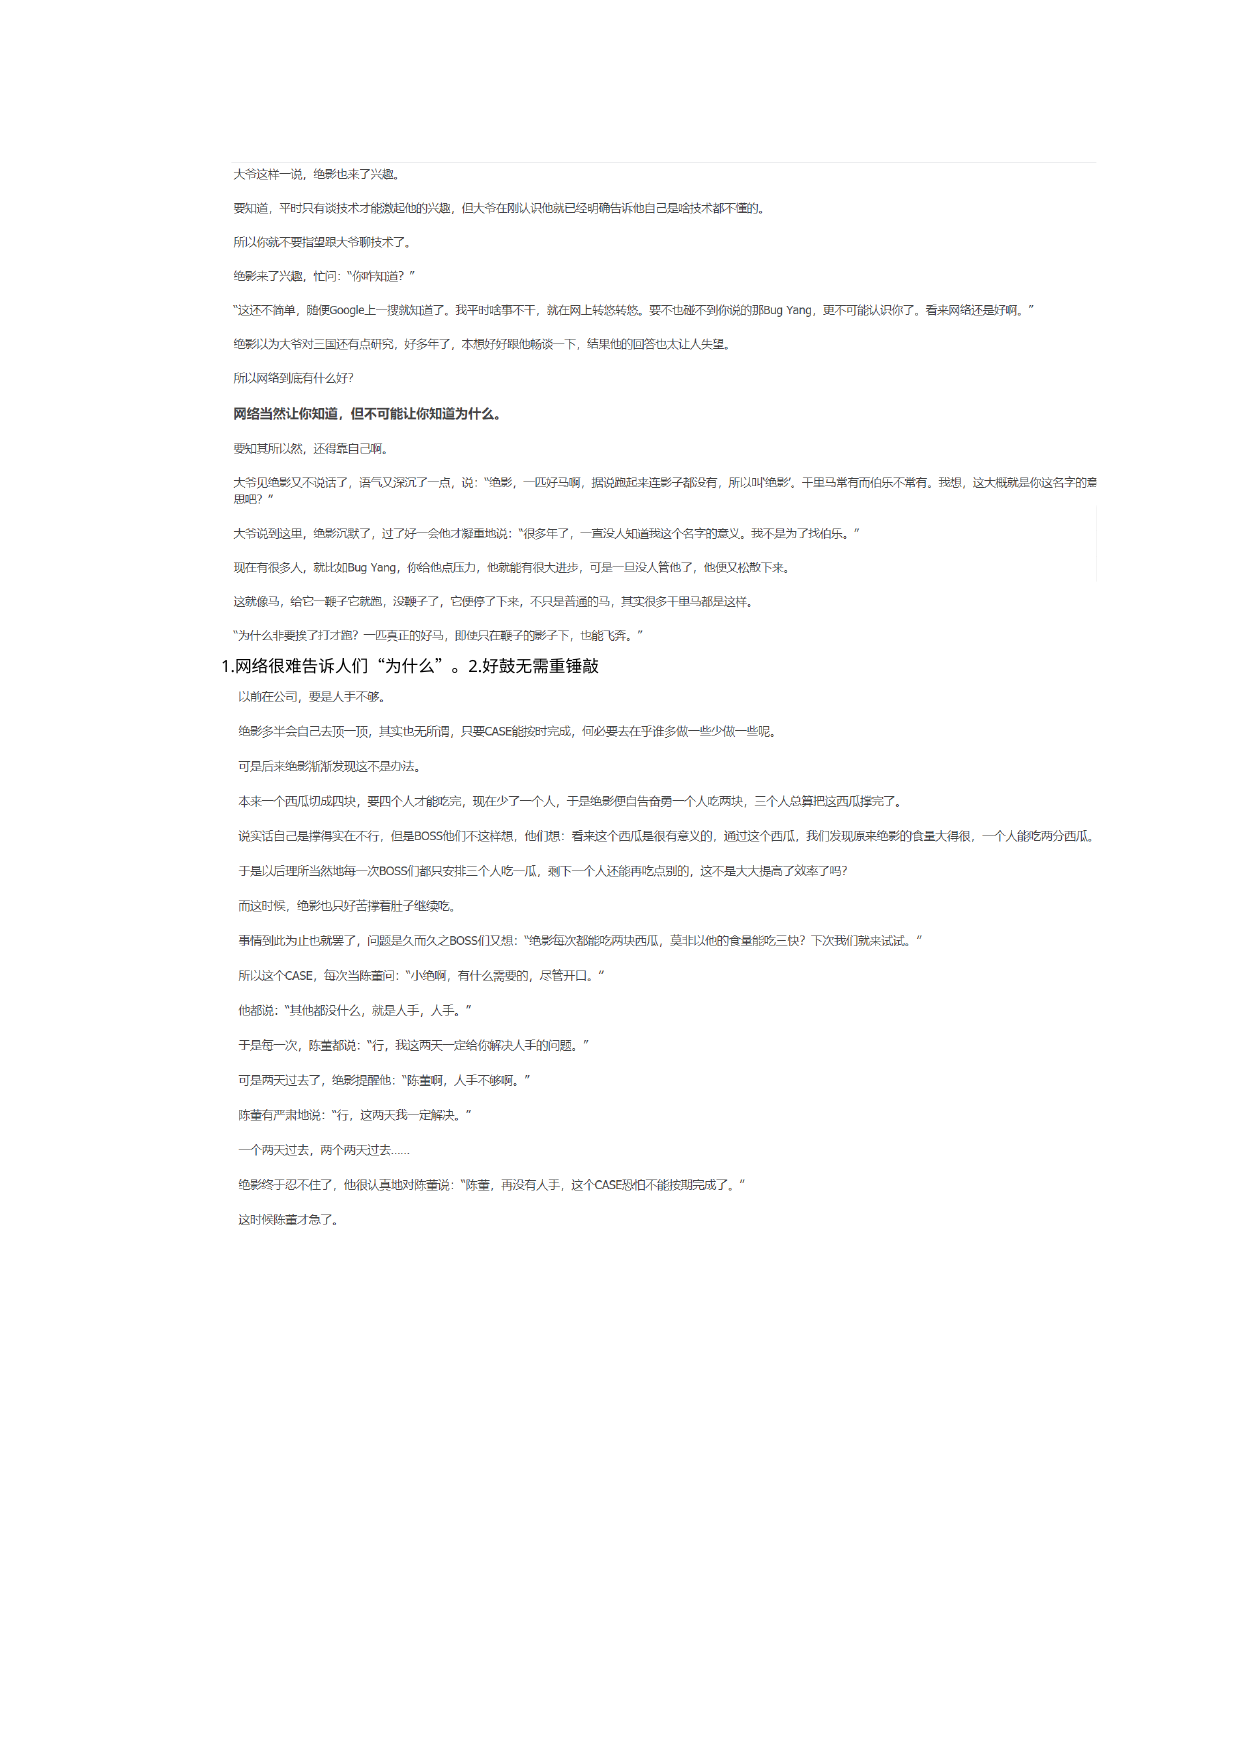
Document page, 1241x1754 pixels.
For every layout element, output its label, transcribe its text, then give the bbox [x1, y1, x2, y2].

picture [231, 162, 1097, 649]
picture [231, 682, 1097, 1237]
text 1.网络很难告诉人们“为什么”。2.好鼓无需重锤敲 [187, 649, 1053, 682]
